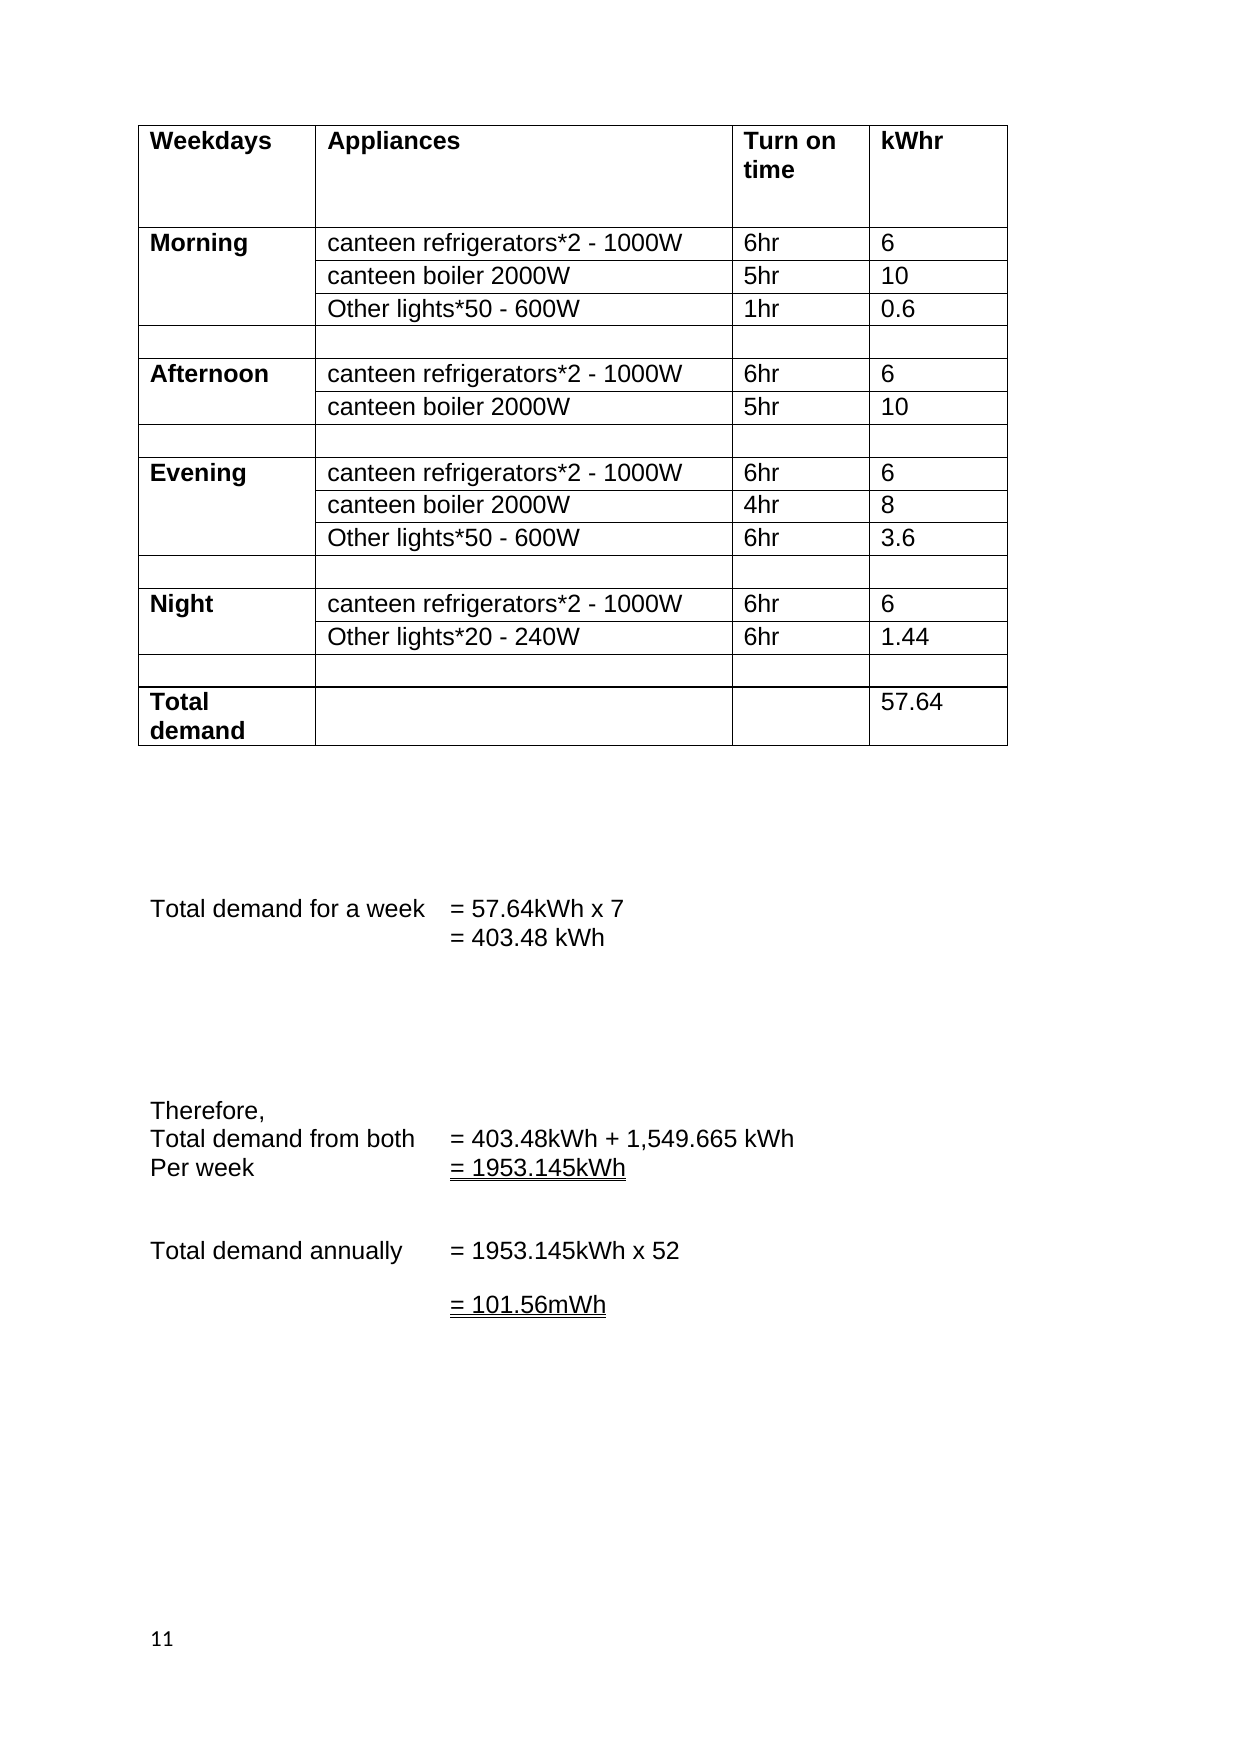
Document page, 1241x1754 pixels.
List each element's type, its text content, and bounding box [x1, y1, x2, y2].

table_cell 6hr [733, 523, 869, 555]
table_cell 6 [870, 458, 1007, 489]
table_cell Afternoon [139, 359, 315, 424]
table_cell Evening [139, 458, 315, 555]
text Total demand from both = 403.48kWh + 1,549.665 kWh [150, 1124, 1107, 1153]
table_cell 10 [870, 261, 1007, 293]
table_cell 4hr [733, 491, 869, 522]
text Per week = 1953.145kWh [150, 1153, 1107, 1182]
table_cell [316, 326, 732, 358]
table_cell [316, 425, 732, 457]
table_cell 0.6 [870, 294, 1007, 325]
table_cell [870, 655, 1007, 686]
table_cell canteen boiler 2000W [316, 261, 732, 293]
text = 101.56mWh [150, 1290, 1107, 1318]
text = 403.48 kWh [150, 923, 1107, 952]
text Therefore, [150, 1096, 1107, 1124]
table_cell [316, 556, 732, 588]
table_cell 57.64 [870, 688, 1007, 745]
table_cell 6hr [733, 589, 869, 621]
table_cell 6 [870, 359, 1007, 391]
table_cell [870, 425, 1007, 457]
table_cell 1hr [733, 294, 869, 325]
table_cell [316, 688, 732, 745]
table_cell [870, 326, 1007, 358]
table_cell Morning [139, 228, 315, 325]
table_cell [733, 425, 869, 457]
table_cell 6hr [733, 359, 869, 391]
table_cell [733, 326, 869, 358]
table_cell [139, 655, 315, 686]
table_cell [139, 425, 315, 457]
table_cell [733, 556, 869, 588]
table_cell [139, 326, 315, 358]
table_cell 3.6 [870, 523, 1007, 555]
table_header kWhr [870, 126, 1007, 227]
table_header Turn on time [733, 126, 869, 227]
table_cell canteen refrigerators*2 - 1000W [316, 458, 732, 489]
table_cell 5hr [733, 392, 869, 424]
table_cell canteen boiler 2000W [316, 392, 732, 424]
table_cell [870, 556, 1007, 588]
table_cell [139, 556, 315, 588]
table_cell 5hr [733, 261, 869, 293]
text Total demand for a week = 57.64kWh x 7 [150, 894, 1107, 923]
table_cell Other lights*20 - 240W [316, 622, 732, 653]
text Total demand annually = 1953.145kWh x 52 [150, 1236, 1107, 1264]
table_cell Night [139, 589, 315, 653]
table_cell 6hr [733, 458, 869, 489]
table_cell canteen boiler 2000W [316, 491, 732, 522]
table_cell Other lights*50 - 600W [316, 523, 732, 555]
table_cell 1.44 [870, 622, 1007, 653]
table_cell 6hr [733, 622, 869, 653]
table_cell 6 [870, 228, 1007, 260]
table_cell [733, 655, 869, 686]
table_cell Total demand [139, 688, 315, 745]
table_cell canteen refrigerators*2 - 1000W [316, 359, 732, 391]
table_cell [733, 688, 869, 745]
table_cell canteen refrigerators*2 - 1000W [316, 228, 732, 260]
table_cell 8 [870, 491, 1007, 522]
table_cell 6hr [733, 228, 869, 260]
table_cell canteen refrigerators*2 - 1000W [316, 589, 732, 621]
table_cell 10 [870, 392, 1007, 424]
table_header Appliances [316, 126, 732, 227]
table_cell [316, 655, 732, 686]
table_cell 6 [870, 589, 1007, 621]
table_header Weekdays [139, 126, 315, 227]
table_cell Other lights*50 - 600W [316, 294, 732, 325]
